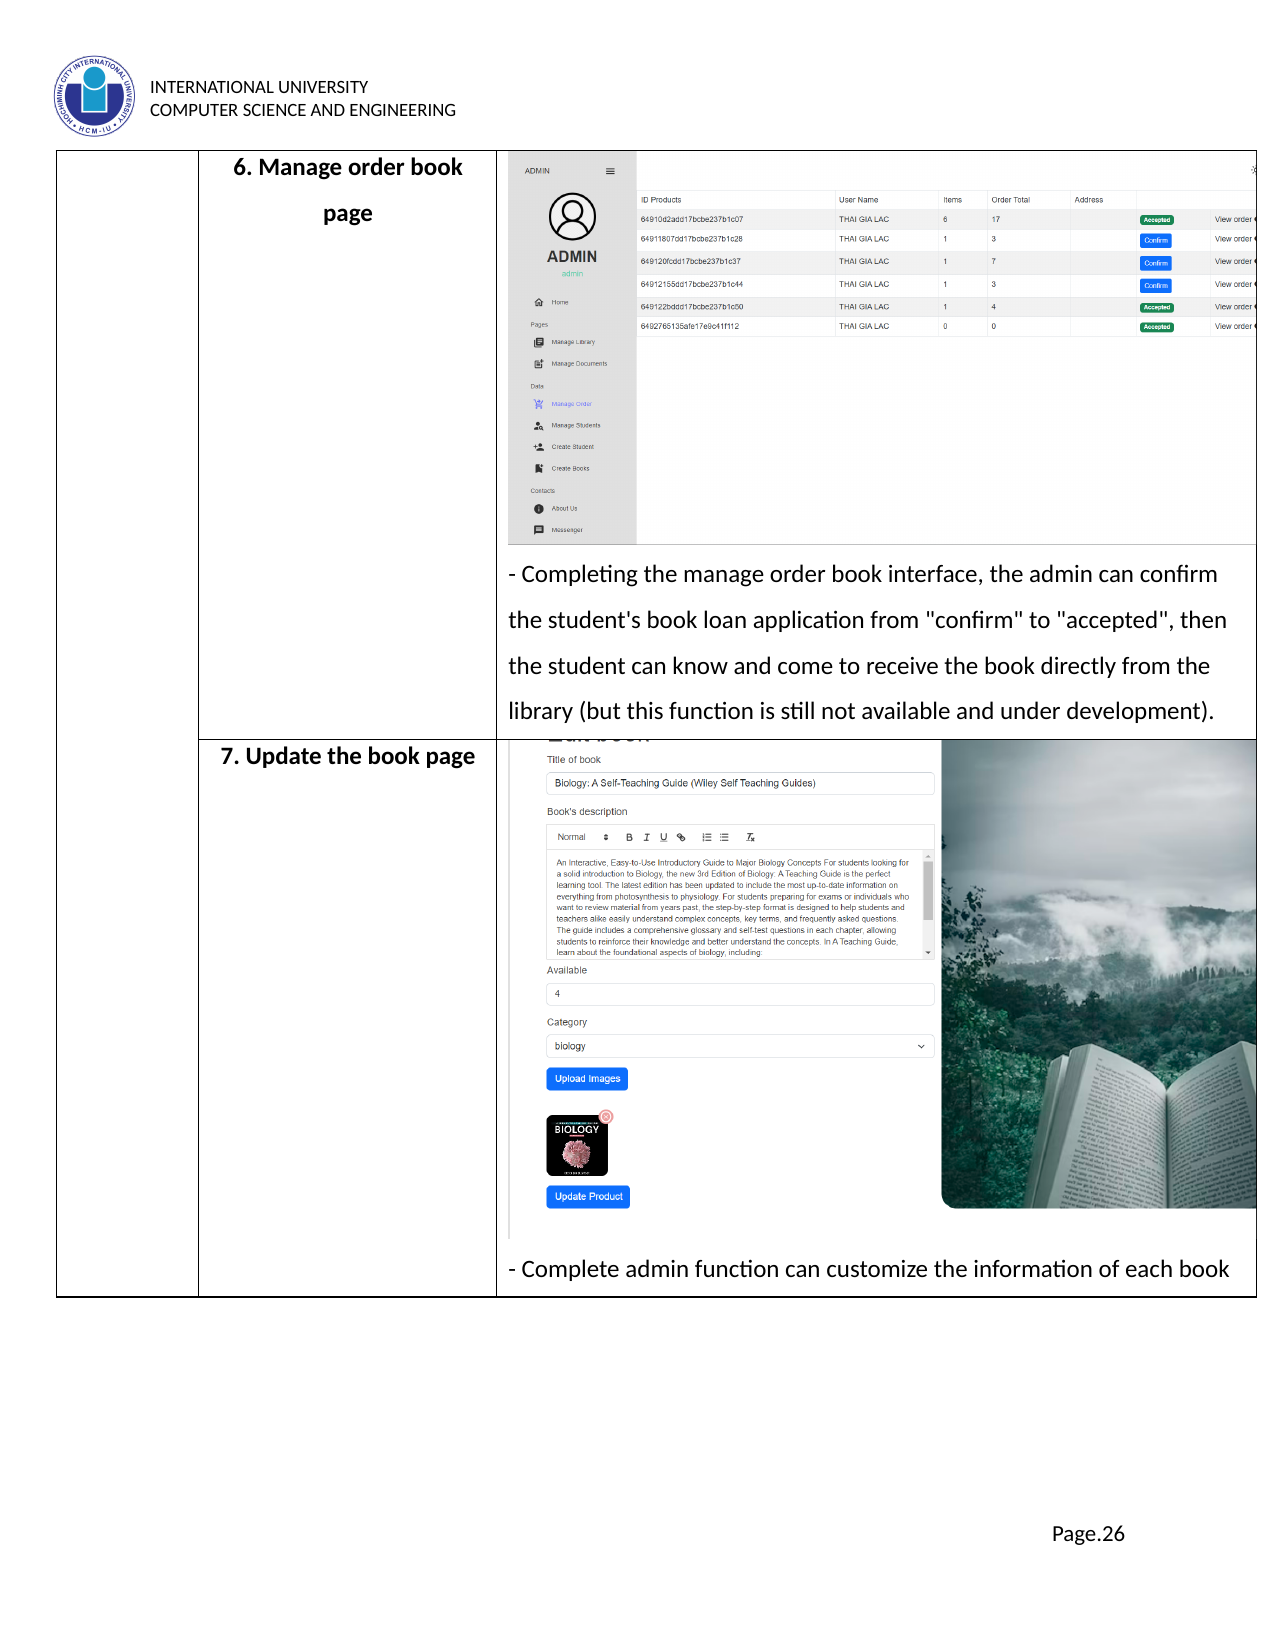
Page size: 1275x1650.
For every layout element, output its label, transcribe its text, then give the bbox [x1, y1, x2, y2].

picture [508, 740, 1257, 1239]
table_cell 7. Update the book page [199, 740, 496, 1296]
table_cell 6. Manage order book page [199, 151, 496, 739]
picture [51, 53, 137, 140]
table_cell - Completing the manage order book interface, the admin can confirm the student's book loan application from "confirm" to "accepted", then the student can know and come to receive the book directly from the library (but this function is still not available and under development). [497, 151, 1256, 739]
picture [508, 151, 1257, 545]
table_cell - Complete admin function can customize the information of each book [497, 740, 1256, 1296]
